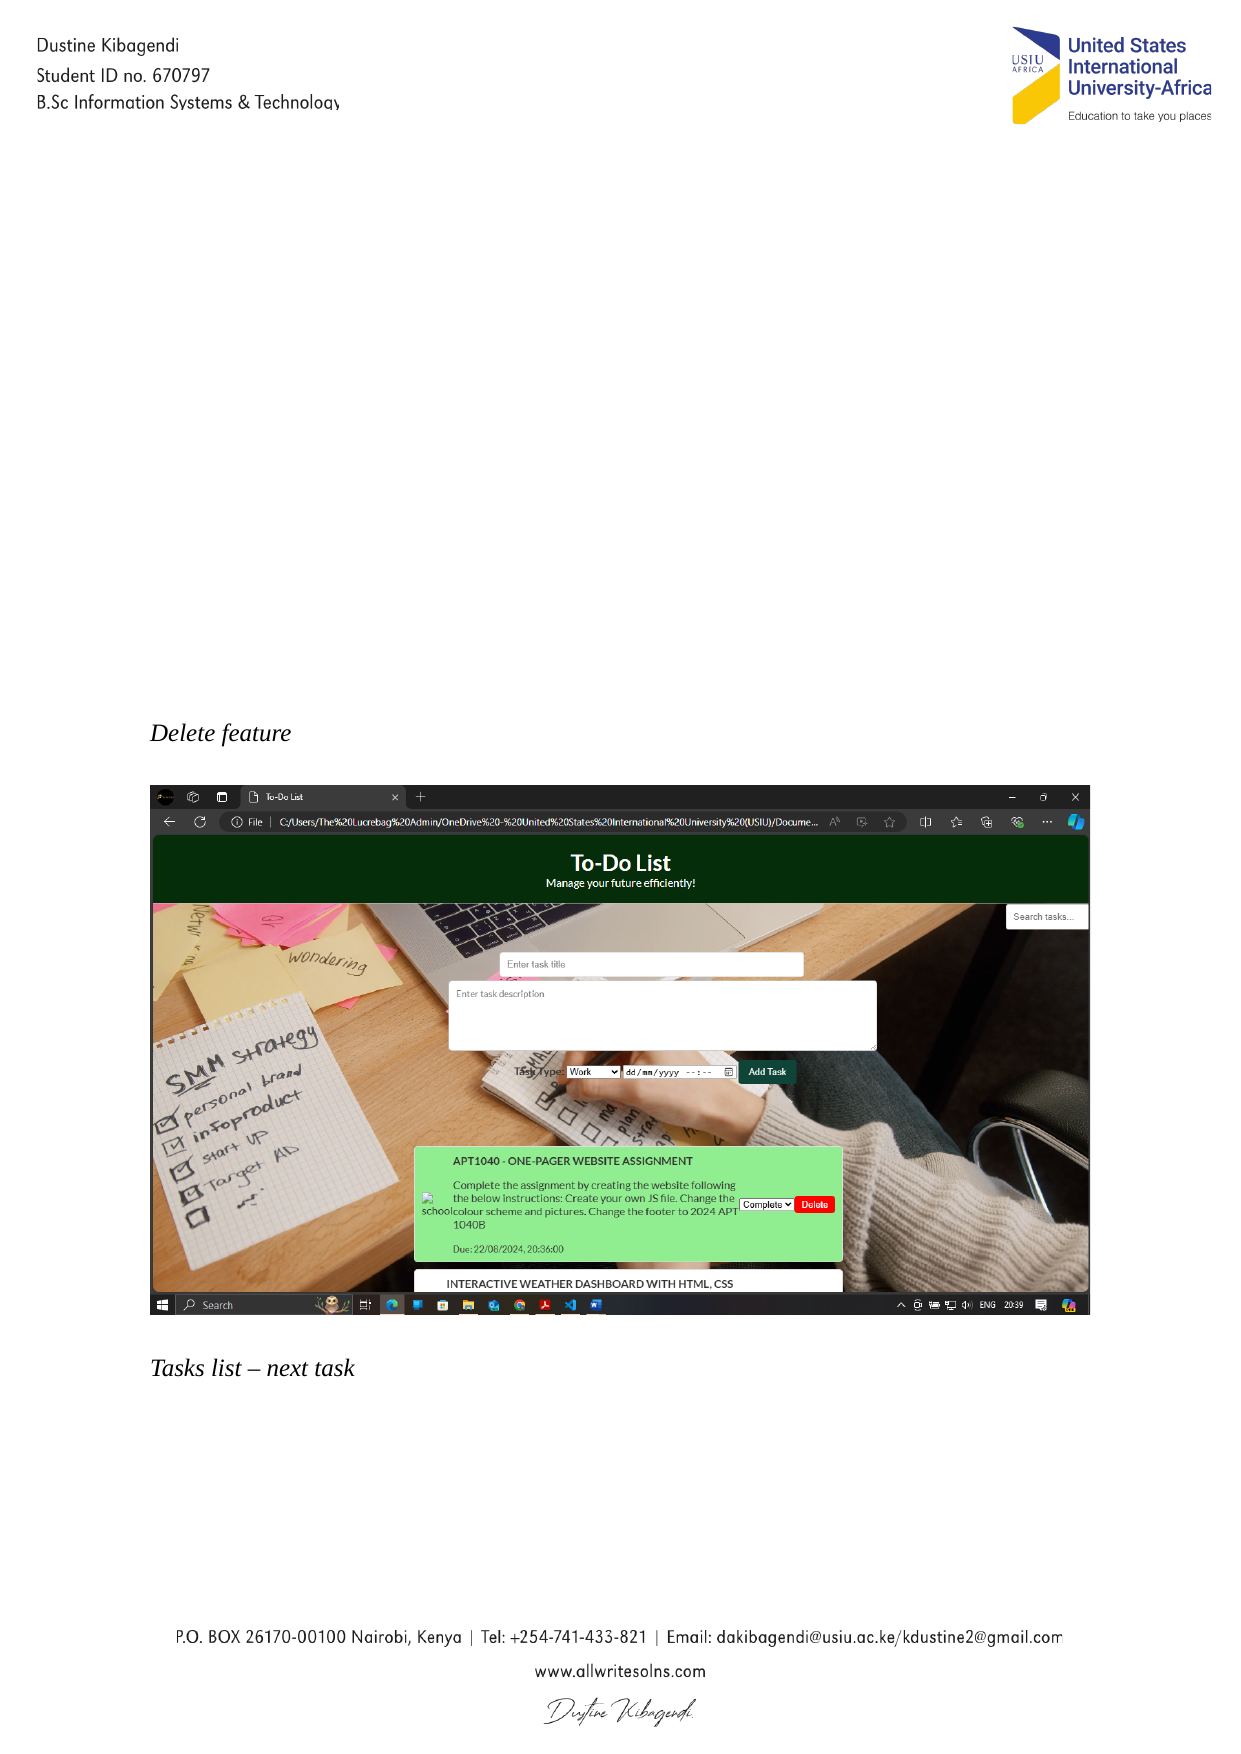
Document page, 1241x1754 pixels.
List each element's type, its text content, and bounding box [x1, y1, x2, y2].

picture [36, 37, 339, 110]
text Tasks list – next task [150, 1353, 1090, 1382]
picture [150, 785, 1091, 1315]
picture [174, 1630, 1062, 1727]
text Delete feature [150, 718, 1090, 746]
picture [1011, 26, 1212, 124]
